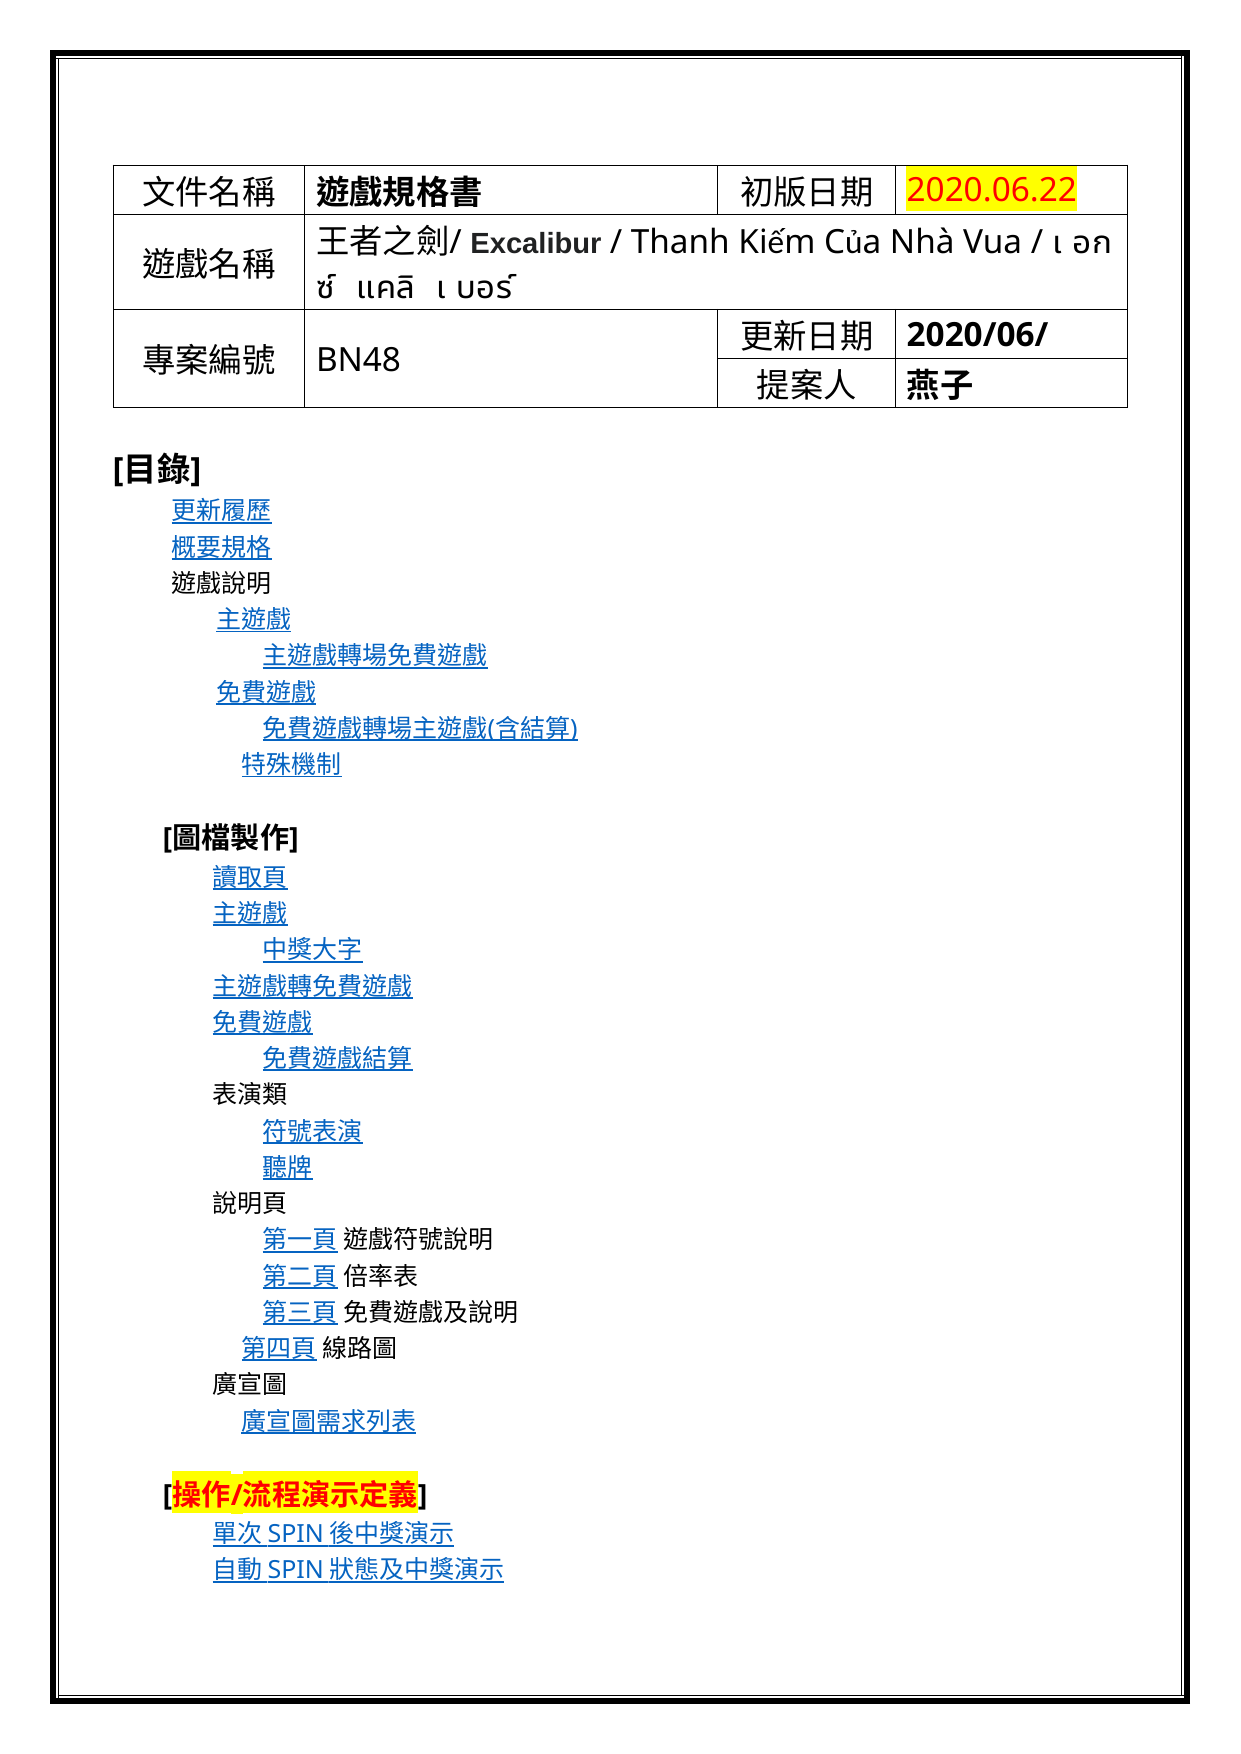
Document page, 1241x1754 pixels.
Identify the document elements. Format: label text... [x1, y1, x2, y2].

text 遊戲說明 [171, 563, 1128, 599]
text 第三頁 免費遊戲及說明 [216, 1292, 1128, 1328]
text 免費遊戲轉場主遊戲(含結算) [171, 708, 1128, 744]
text 廣宣圖 [112, 1365, 1128, 1401]
text [圖檔製作] [112, 815, 1128, 857]
text 自動SPIN狀態及中獎演示 [171, 1550, 1128, 1586]
text 表演類 [171, 1075, 1128, 1111]
text 特殊機制 [216, 744, 1128, 781]
text 主遊戲 [171, 893, 1128, 930]
text [操作/流程演示定義] [112, 1471, 231, 1514]
text 主遊戲 [216, 599, 1128, 636]
text 免費遊戲結算 [171, 1038, 1128, 1075]
text 讀取頁 [171, 857, 1128, 893]
text 第一頁 遊戲符號說明 [216, 1220, 1128, 1256]
text 免費遊戲 [171, 1002, 1128, 1038]
table_cell 王者之劍/ Excalibur / Thanh Kiếm Của Nhà Vua / เอกซ์แคลิเบอร์ [305, 215, 1127, 309]
text 免費遊戲 [216, 672, 1128, 708]
text [目錄] [112, 442, 1128, 491]
table_cell 提案人 [718, 359, 895, 407]
table_cell 更新日期 [718, 310, 895, 358]
text 更新履歷 [171, 491, 1128, 527]
table_header 2020.06.22 [896, 166, 1127, 214]
table_cell 2020/06/ [896, 310, 1127, 358]
table_cell 專案編號 [114, 310, 304, 407]
text 聽牌 [171, 1147, 1128, 1183]
text 廣宣圖需求列表 [216, 1401, 1128, 1437]
text 第四頁 線路圖 [216, 1328, 1128, 1365]
table_header 初版日期 [718, 166, 895, 214]
text 第二頁 倍率表 [216, 1256, 1128, 1292]
text 中獎大字 [171, 930, 1128, 966]
table_header 文件名稱 [114, 166, 304, 214]
table_cell BN48 [305, 310, 717, 407]
text [操作/流程演示定義] [243, 1471, 1128, 1514]
text 主遊戲轉場免費遊戲 [171, 636, 1128, 672]
text 說明頁 [171, 1183, 1128, 1220]
table_cell 遊戲名稱 [114, 215, 304, 309]
text 單次SPIN後中獎演示 [171, 1514, 1128, 1550]
table_header 遊戲規格書 [305, 166, 717, 214]
text 符號表演 [171, 1111, 1128, 1147]
text 主遊戲轉免費遊戲 [171, 966, 1128, 1002]
table_cell 燕子 [896, 359, 1127, 407]
text 概要規格 [171, 527, 1128, 563]
